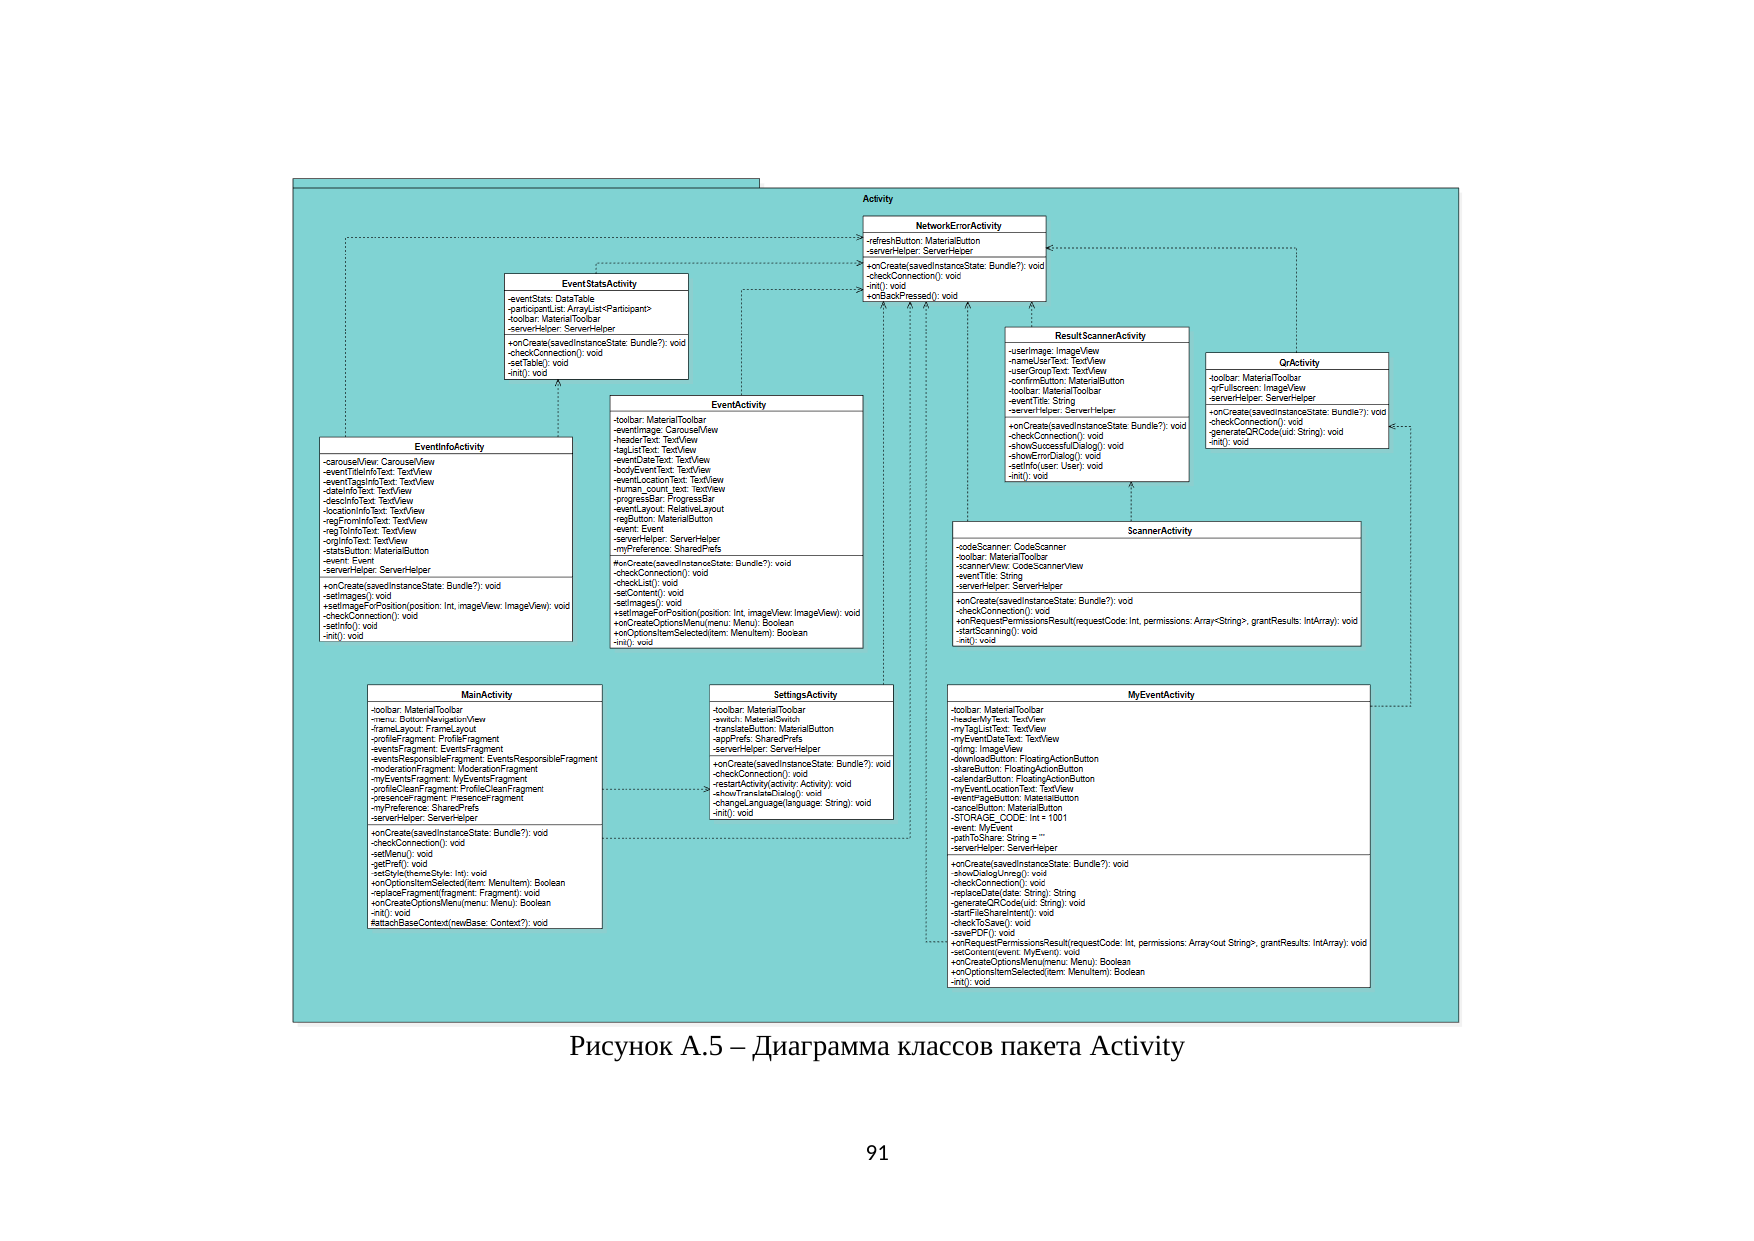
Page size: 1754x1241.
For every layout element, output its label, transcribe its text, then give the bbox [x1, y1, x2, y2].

picture [291, 177, 1463, 1028]
text Рисунок А.5 – Диаграмма классов пакета Activity [118, 1028, 1636, 1062]
